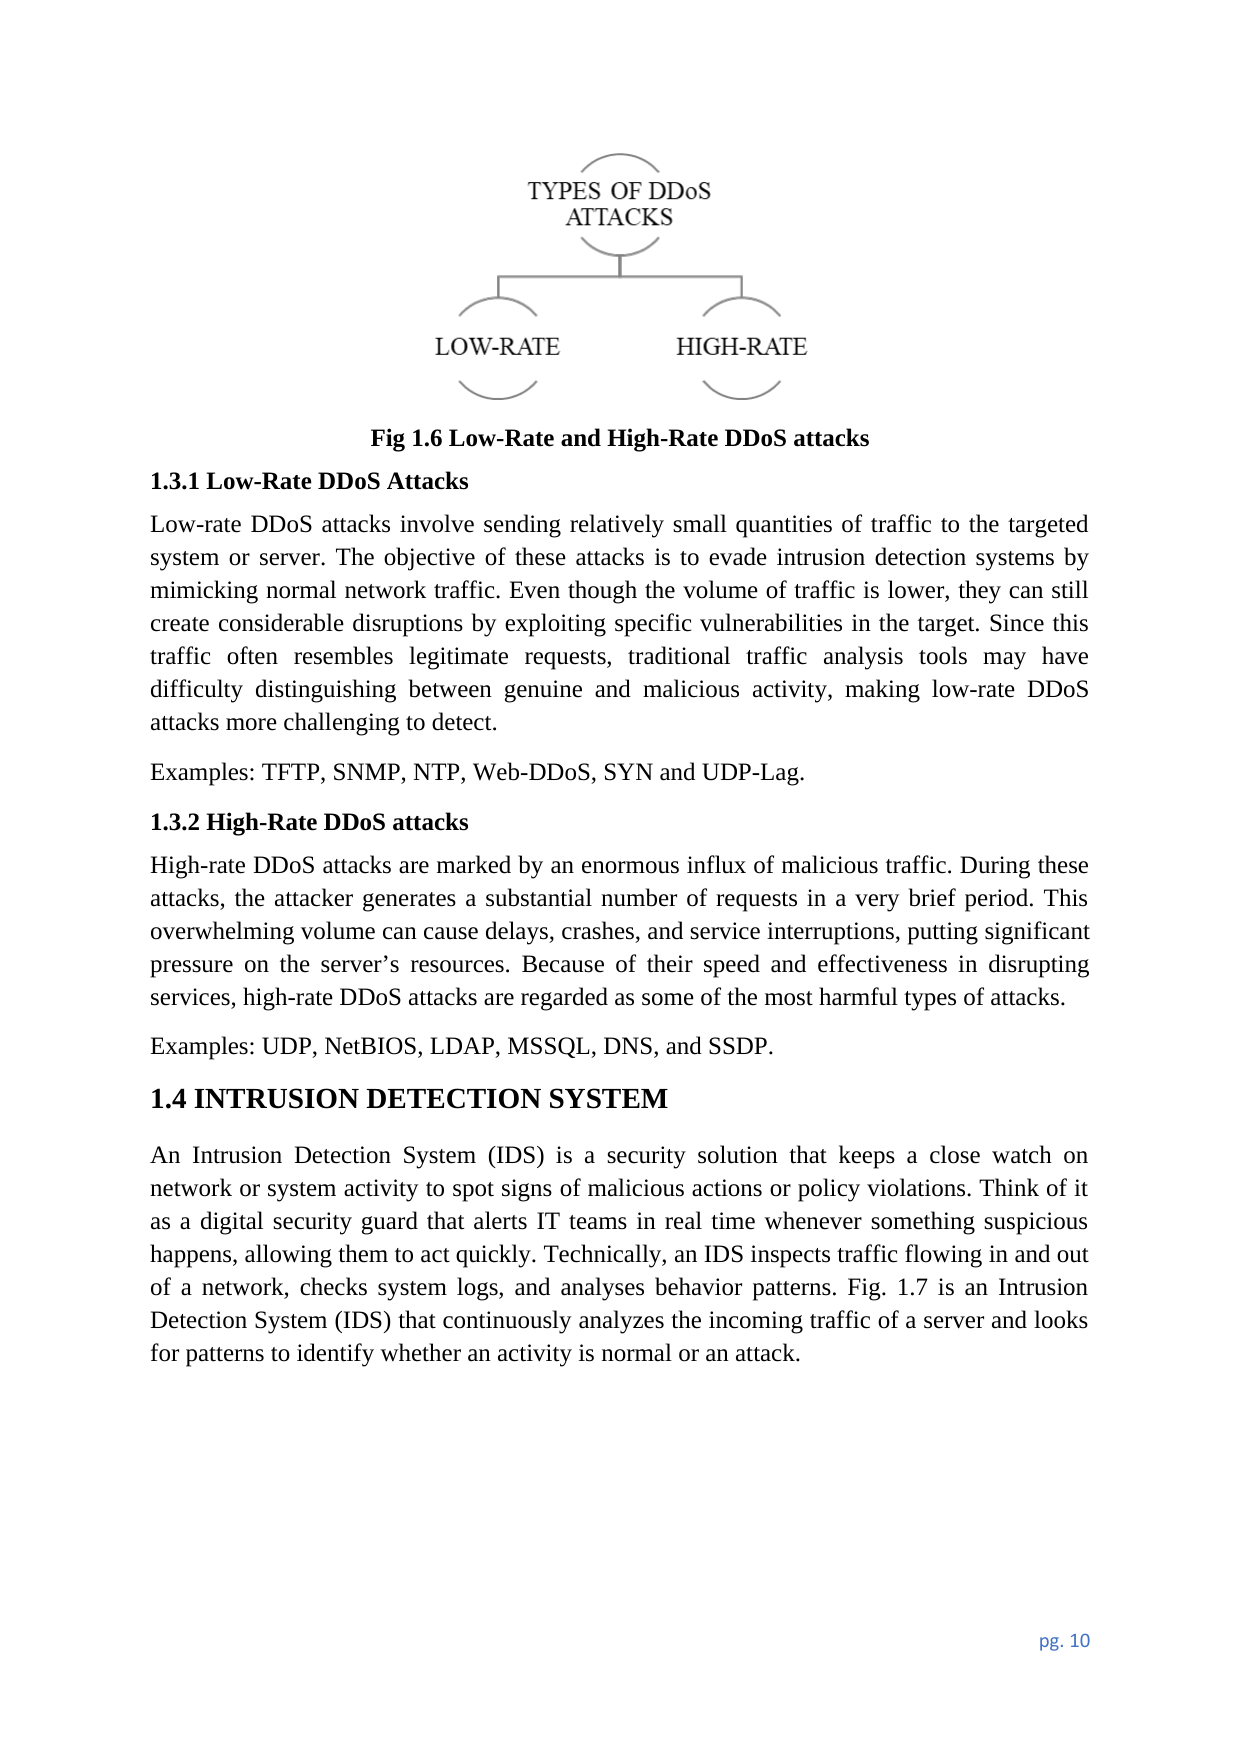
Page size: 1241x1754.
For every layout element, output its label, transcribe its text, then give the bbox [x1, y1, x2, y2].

text Low-rate DDoS attacks involve sending relatively small quantities of traffic to the targeted system or server. The objective of these attacks is to evade intrusion detection systems by mimicking normal network traffic. Even though the volume of traffic is lower, they can still create considerable disruptions by exploiting specific vulnerabilities in the target. Since this traffic often resembles legitimate requests, traditional traffic analysis tools may have difficulty distinguishing between genuine and malicious activity, making low-rate DDoS attacks more challenging to detect. [150, 509, 1090, 736]
text Fig 1.6 Low-Rate and High-Rate DDoS attacks [150, 423, 1090, 452]
text Examples: TFTP, SNMP, NTP, Web-DDoS, SYN and UDP-Lag. [150, 757, 1090, 786]
text High-rate DDoS attacks are marked by an enormous influx of malicious traffic. During these attacks, the attacker generates a substantial number of requests in a very brief period. This overwhelming volume can cause delays, crashes, and service interruptions, putting significant pressure on the server’s resources. Because of their speed and effectiveness in disrupting services, high-rate DDoS attacks are regarded as some of the most harmful types of attacks. [150, 850, 1090, 1011]
picture [178, 150, 1062, 404]
text 1.4 INTRUSION DETECTION SYSTEM [150, 1081, 1090, 1115]
text An Intrusion Detection System (IDS) is a security solution that keeps a close watch on network or system activity to spot signs of malicious actions or policy violations. Think of it as a digital security guard that alerts IT teams in real time whenever something suspicious happens, allowing them to act quickly. Technically, an IDS inspects traffic flowing in and out of a network, checks system logs, and analyses behavior patterns. Fig. 1.7 is an Intrusion Detection System (IDS) that continuously analyzes the incoming traffic of a server and looks for patterns to identify whether an activity is normal or an attack. [150, 1140, 1090, 1367]
text 1.3.2 High-Rate DDoS attacks [150, 807, 1086, 835]
text Examples: UDP, NetBIOS, LDAP, MSSQL, DNS, and SSDP. [150, 1031, 1090, 1060]
text 1.3.1 Low-Rate DDoS Attacks [150, 466, 1086, 495]
